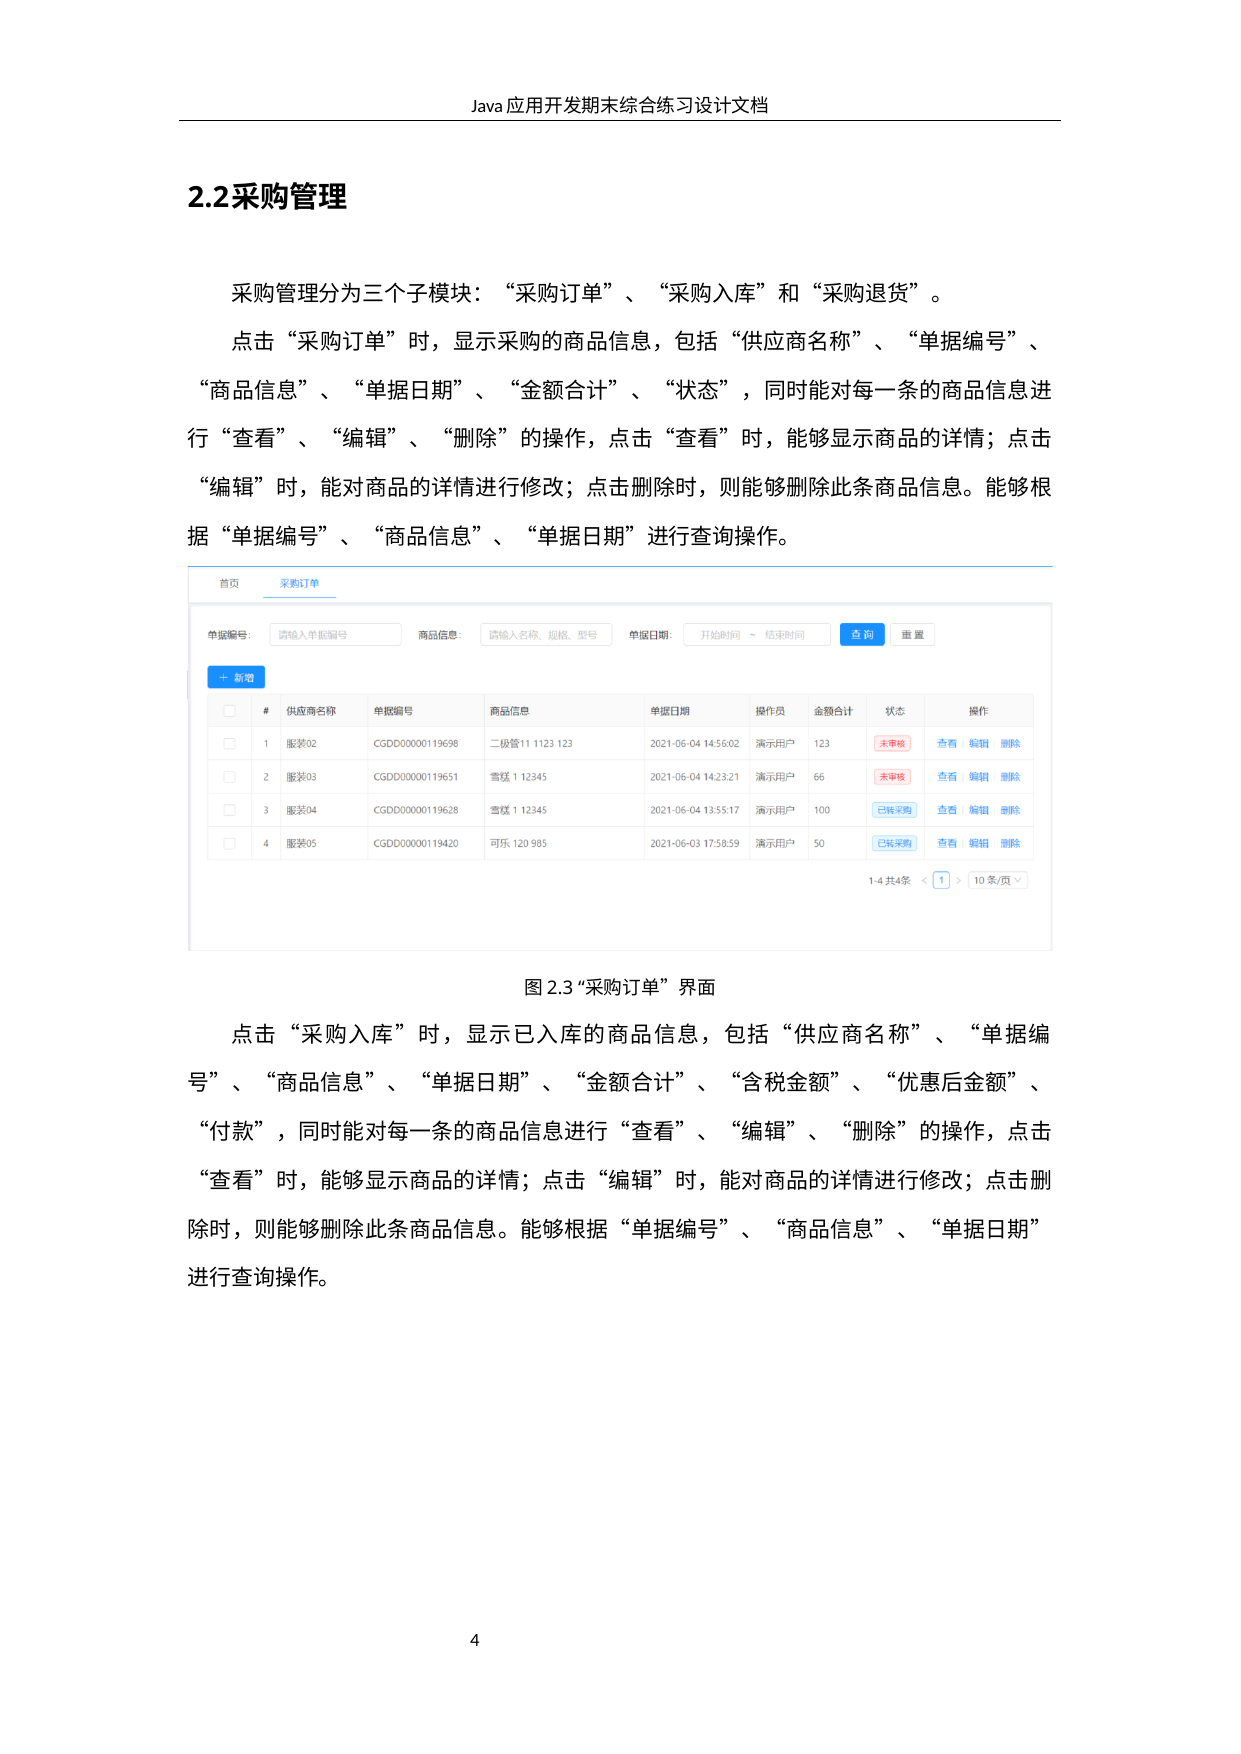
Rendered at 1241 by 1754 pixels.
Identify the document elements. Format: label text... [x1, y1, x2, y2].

text 点击“采购订单”时，显示采购的商品信息，包括“供应商名称”、“单据编号”、“商品信息”、“单据日期”、“金额合计”、“状态”，同时能对每一条的商品信息进行“查看”、“编辑”、“删除”的操作，点击“查看”时，能够显示商品的详情；点击“编辑”时，能对商品的详情进行修改；点击删除时，则能够删除此条商品信息。能够根据“单据编号”、“商品信息”、“单据日期”进行查询操作。 [187, 323, 1053, 551]
text 图2.3 “采购订单”界面 [187, 970, 1053, 1003]
text 采购管理分为三个子模块：“采购订单”、“采购入库”和“采购退货”。 [187, 275, 1053, 308]
picture [187, 566, 1053, 951]
subtitle 采购管理 [187, 162, 1053, 227]
text 点击“采购入库”时，显示已入库的商品信息，包括“供应商名称”、“单据编号”、“商品信息”、“单据日期”、“金额合计”、“含税金额”、“优惠后金额”、“付款”，同时能对每一条的商品信息进行“查看”、“编辑”、“删除”的操作，点击“查看”时，能够显示商品的详情；点击“编辑”时，能对商品的详情进行修改；点击删除时，则能够删除此条商品信息。能够根据“单据编号”、“商品信息”、“单据日期”进行查询操作。 [187, 1016, 1053, 1292]
